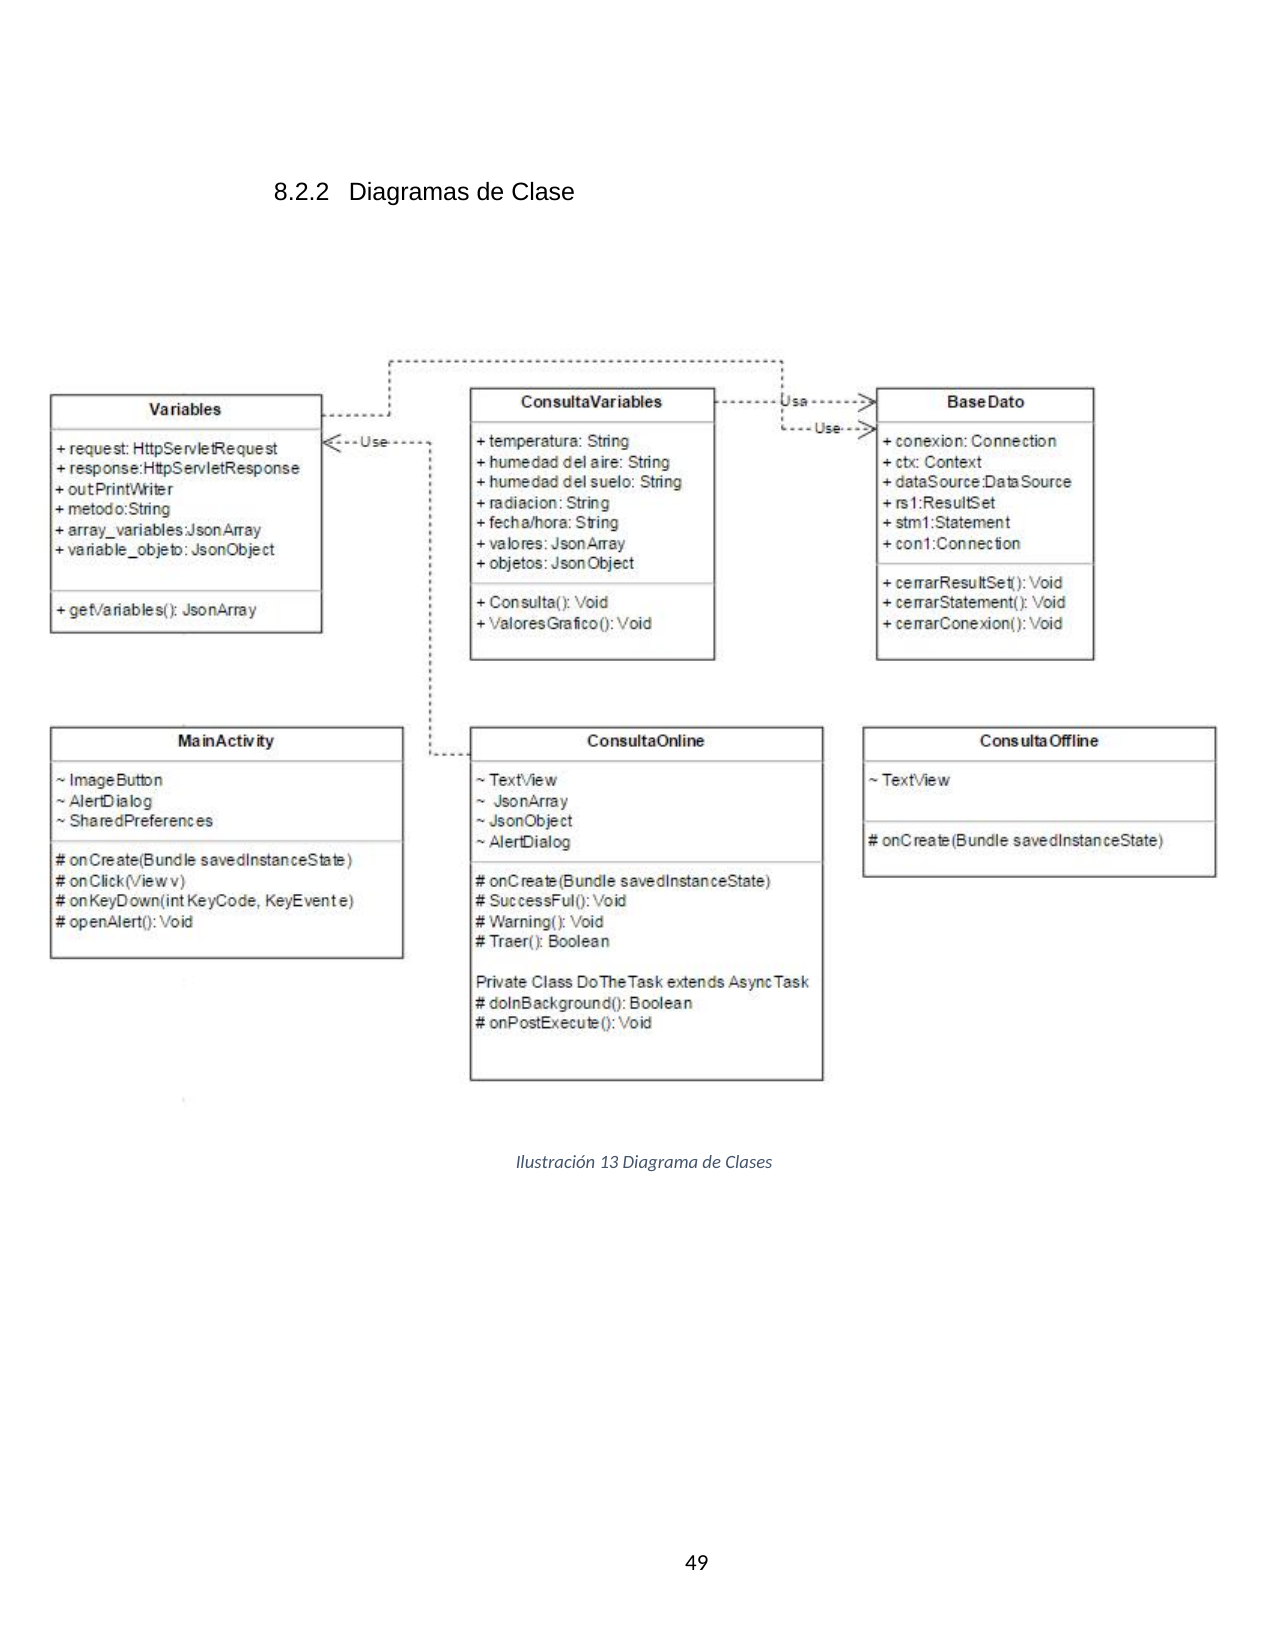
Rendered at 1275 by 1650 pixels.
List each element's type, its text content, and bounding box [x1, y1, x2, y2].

picture [14, 337, 1275, 1107]
subtitle Diagramas de Clase [274, 177, 1157, 206]
